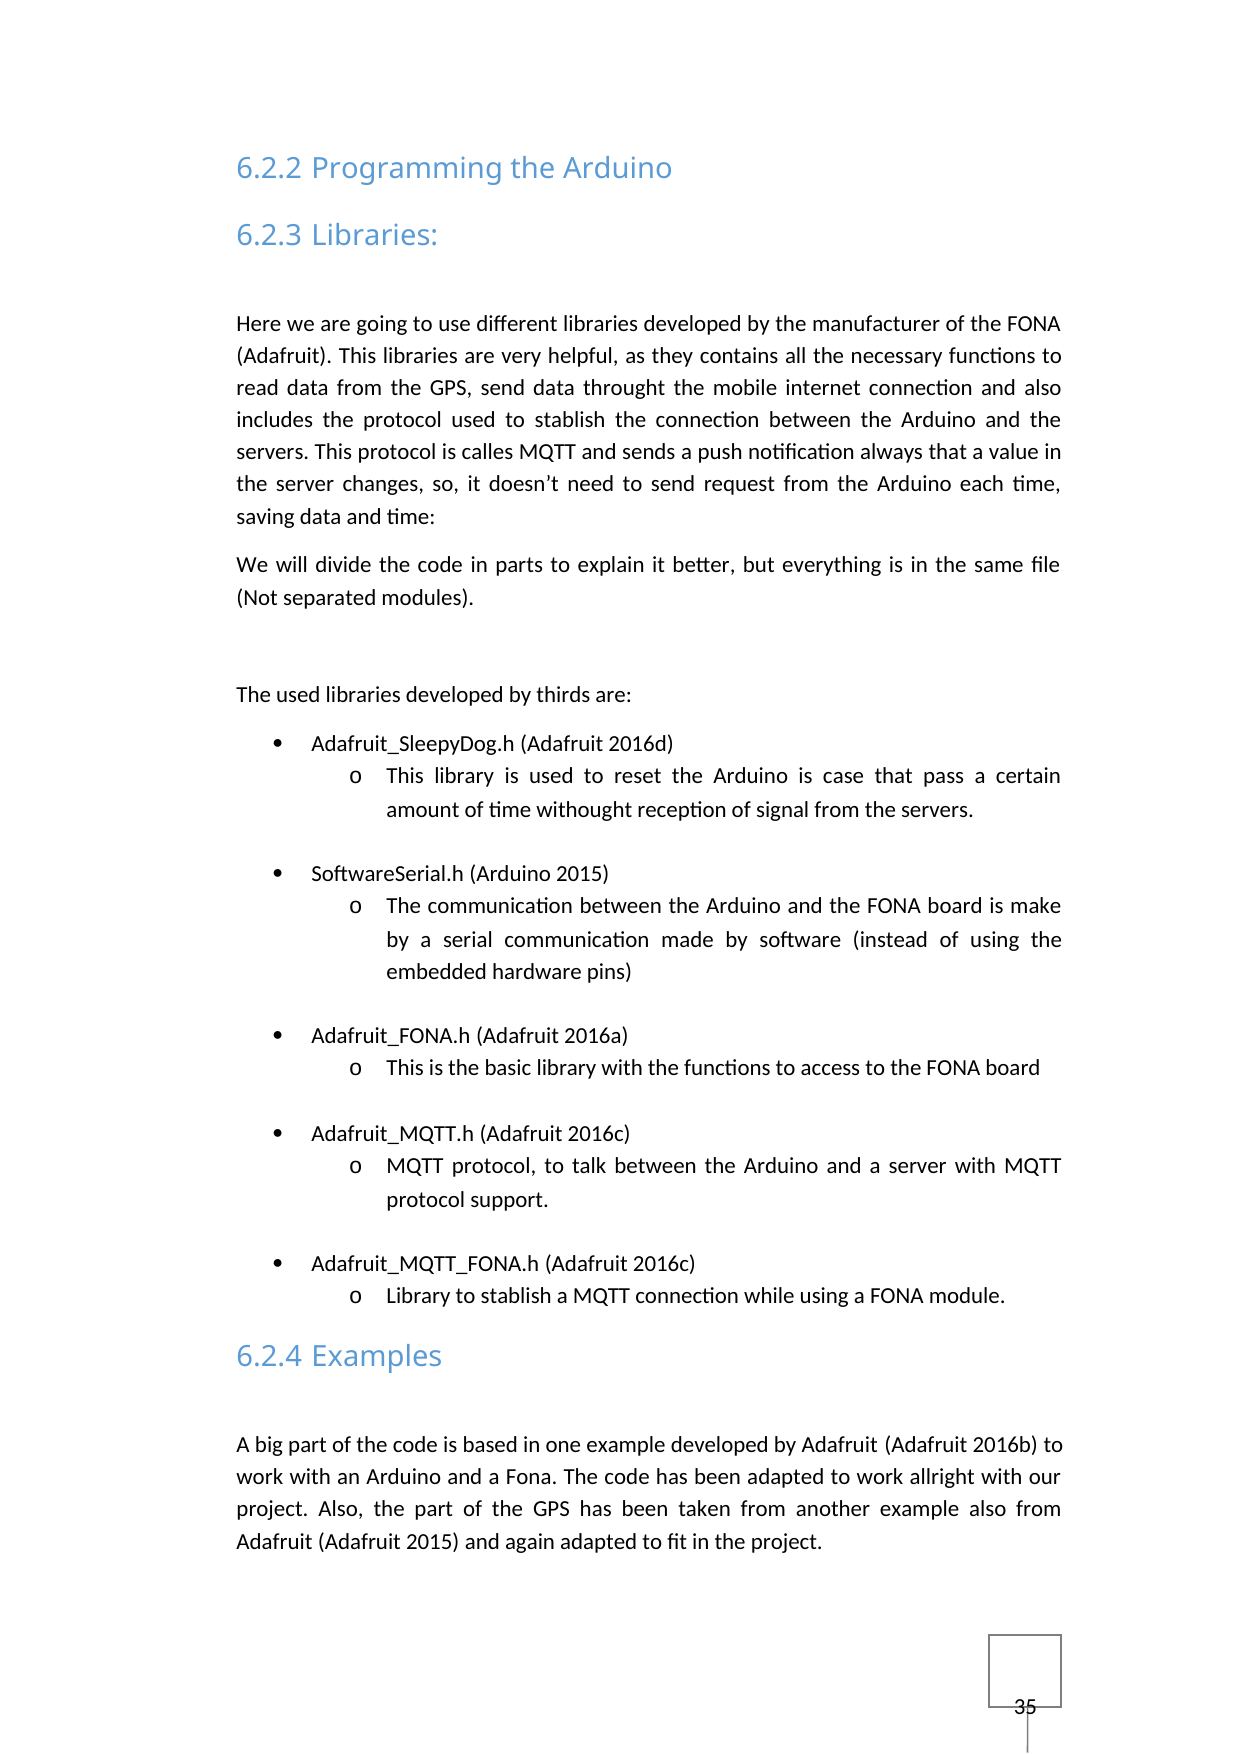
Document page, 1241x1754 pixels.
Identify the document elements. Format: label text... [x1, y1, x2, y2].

list MQTT protocol, to talk between the Arduino and a server with MQTT protocol support. [349, 1151, 1063, 1213]
text Here we are going to use different libraries developed by the manufacturer of the FONA (Adafruit). This libraries are very helpful, as they contains all the necessary functions to read data from the GPS, send data throught the mobile internet connection and also includes the protocol used to stablish the connection between the Arduino and the servers. This protocol is calles MQTT and sends a push notification always that a value in the server changes, so, it doesn’t need to send request from the Arduino each time, saving data and time: [236, 309, 1063, 530]
list Adafruit_MQTT_FONA.h (Adafruit 2016c) [274, 1249, 1063, 1277]
list This library is used to reset the Arduino is case that pass a certain amount of time withought reception of signal from the servers. [349, 762, 1063, 823]
text The used libraries developed by thirds are: [236, 681, 1063, 708]
text We will divide the code in parts to explain it better, but everything is in the same file (Not separated modules). [236, 551, 1063, 611]
subtitle Examples [236, 1336, 1063, 1375]
list The communication between the Arduino and the FONA board is make by a serial communication made by software (instead of using the embedded hardware pins) [349, 891, 1063, 985]
list SoftwareSerial.h (Arduino 2015) [274, 859, 1063, 887]
text A big part of the code is based in one example developed by Adafruit (Adafruit 2016b) to work with an Arduino and a Fona. The code has been adapted to work allright with our project. Also, the part of the GPS has been taken from another example also from Adafruit (Adafruit 2015) and again adapted to fit in the project. [236, 1430, 1063, 1555]
list Adafruit_SleepyDog.h (Adafruit 2016d) [274, 729, 1063, 757]
subtitle Libraries: [236, 214, 1063, 254]
list Adafruit_FONA.h (Adafruit 2016a) [274, 1021, 1063, 1049]
list Adafruit_MQTT.h (Adafruit 2016c) [274, 1119, 1063, 1147]
list Library to stablish a MQTT connection while using a FONA module. [349, 1281, 1063, 1311]
list This is the basic library with the functions to access to the FONA board [349, 1053, 1063, 1083]
subtitle Programming the Arduino [236, 148, 1063, 187]
